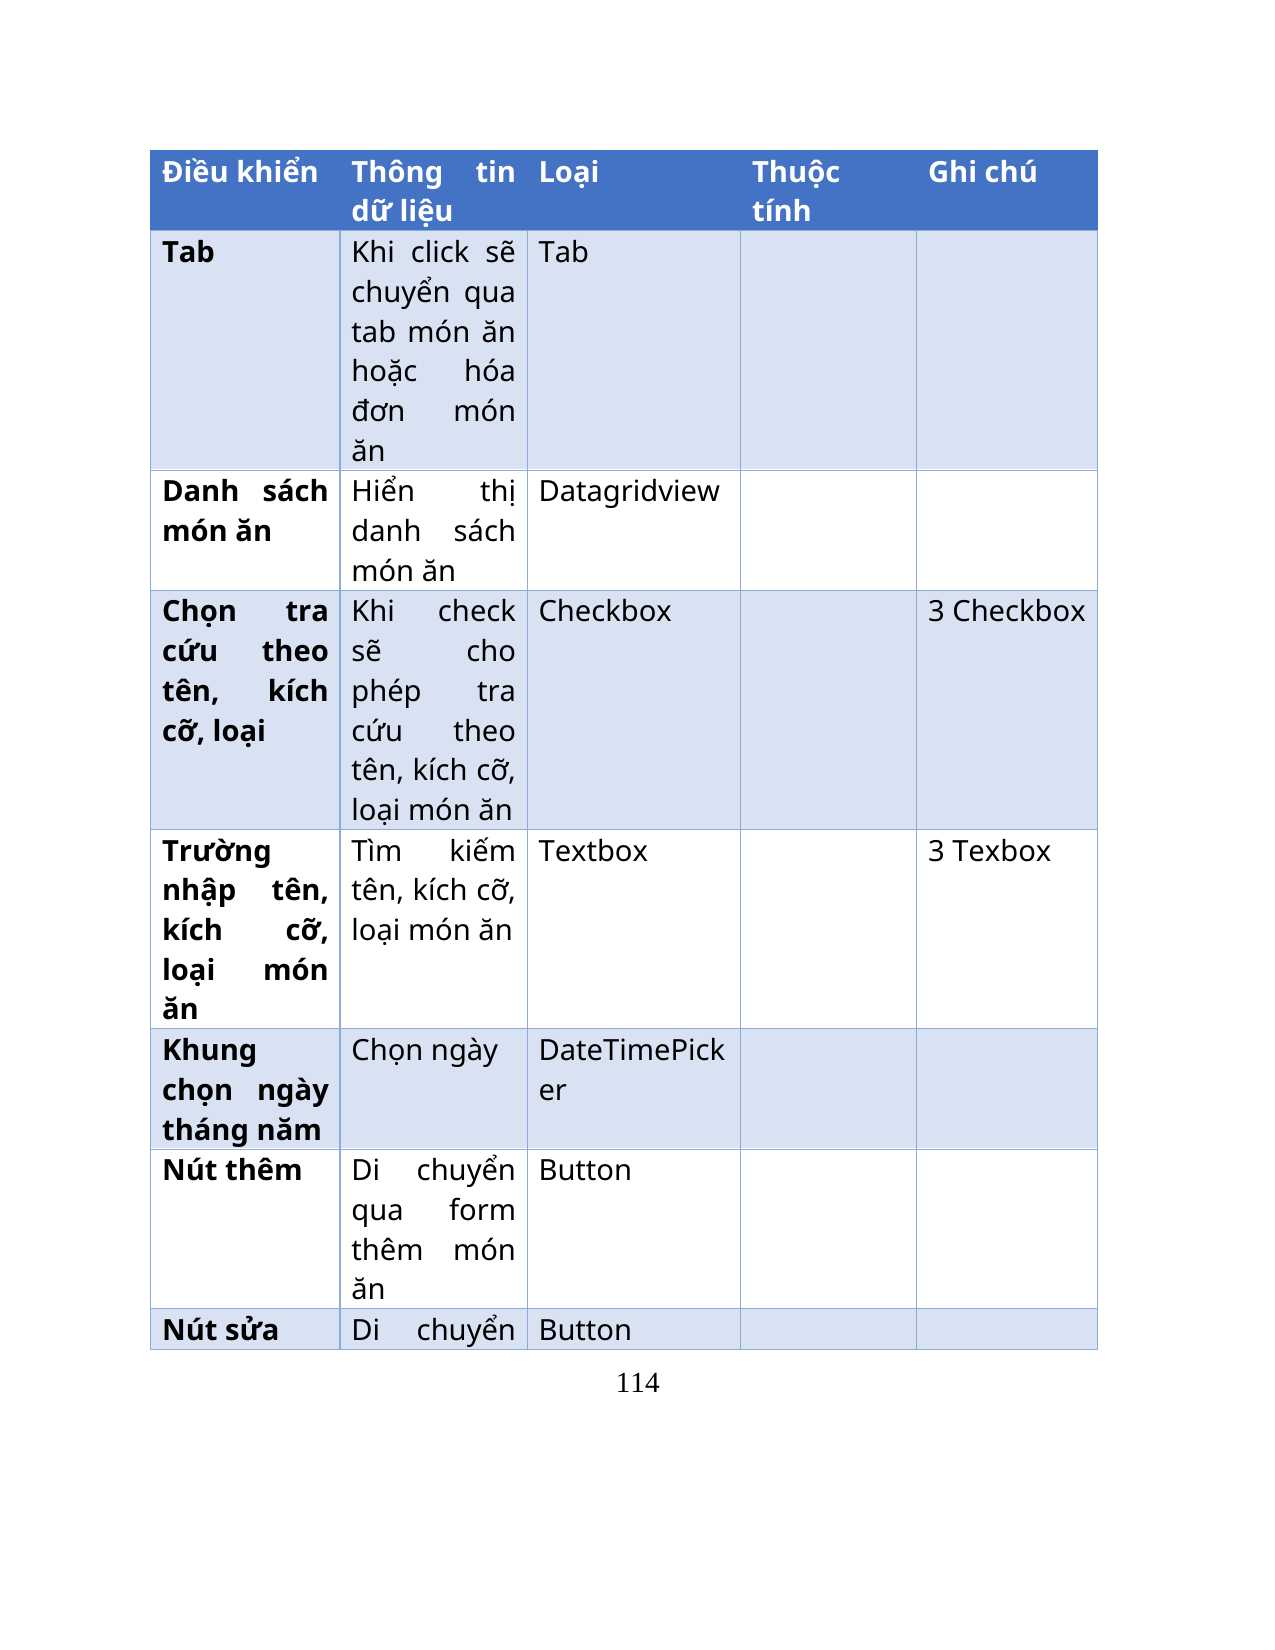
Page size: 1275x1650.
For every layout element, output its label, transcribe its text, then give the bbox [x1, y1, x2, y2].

table_cell [917, 231, 1097, 469]
table_header Loại [528, 151, 740, 230]
table_cell [741, 471, 916, 590]
table_cell Chọn tra cứu theo tên, kích cỡ, loại [151, 591, 339, 829]
table_cell [917, 1309, 1097, 1349]
table_cell Button [528, 1150, 740, 1308]
table_header Ghi chú [917, 151, 1097, 230]
table_cell [741, 1150, 916, 1308]
table_header Điều khiển [151, 151, 339, 230]
table_cell 3 Checkbox [917, 591, 1097, 829]
table_cell Textbox [528, 830, 740, 1028]
table_cell Datagridview [528, 471, 740, 590]
table_cell [917, 1150, 1097, 1308]
table_cell Tab [528, 231, 740, 469]
table_header Thông tin dữ liệu [341, 151, 527, 230]
table_cell [741, 231, 916, 469]
table_cell Di chuyển qua form thêm món ăn [341, 1150, 527, 1308]
table_cell Khi click sẽ chuyển qua tab món ăn hoặc hóa đơn món ăn [341, 231, 527, 469]
table_cell Tìm kiếm tên, kích cỡ, loại món ăn [341, 830, 527, 1028]
table_cell Danh sách món ăn [151, 471, 339, 590]
table_cell [741, 1309, 916, 1349]
table_cell Nút thêm [151, 1150, 339, 1308]
table_cell Nút sửa [151, 1309, 339, 1349]
table_cell Checkbox [528, 591, 740, 829]
table_cell [917, 471, 1097, 590]
table_cell DateTimePicker [528, 1029, 740, 1148]
table_cell Khi check sẽ cho phép tra cứu theo tên, kích cỡ, loại món ăn [341, 591, 527, 829]
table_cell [341, 1309, 527, 1349]
table_cell Trường nhập tên, kích cỡ, loại món ăn [151, 830, 339, 1028]
table_cell Hiển thị danh sách món ăn [341, 471, 527, 590]
table_cell [741, 1029, 916, 1148]
table_cell Tab [151, 231, 339, 469]
table_header Thuộc tính [741, 151, 916, 230]
table_cell [917, 1029, 1097, 1148]
table_cell Khung chọn ngày tháng năm [151, 1029, 339, 1148]
table_cell Chọn ngày [341, 1029, 527, 1148]
table_cell Button [528, 1309, 740, 1349]
table_cell 3 Texbox [917, 830, 1097, 1028]
table_cell [741, 830, 916, 1028]
table_cell [741, 591, 916, 829]
